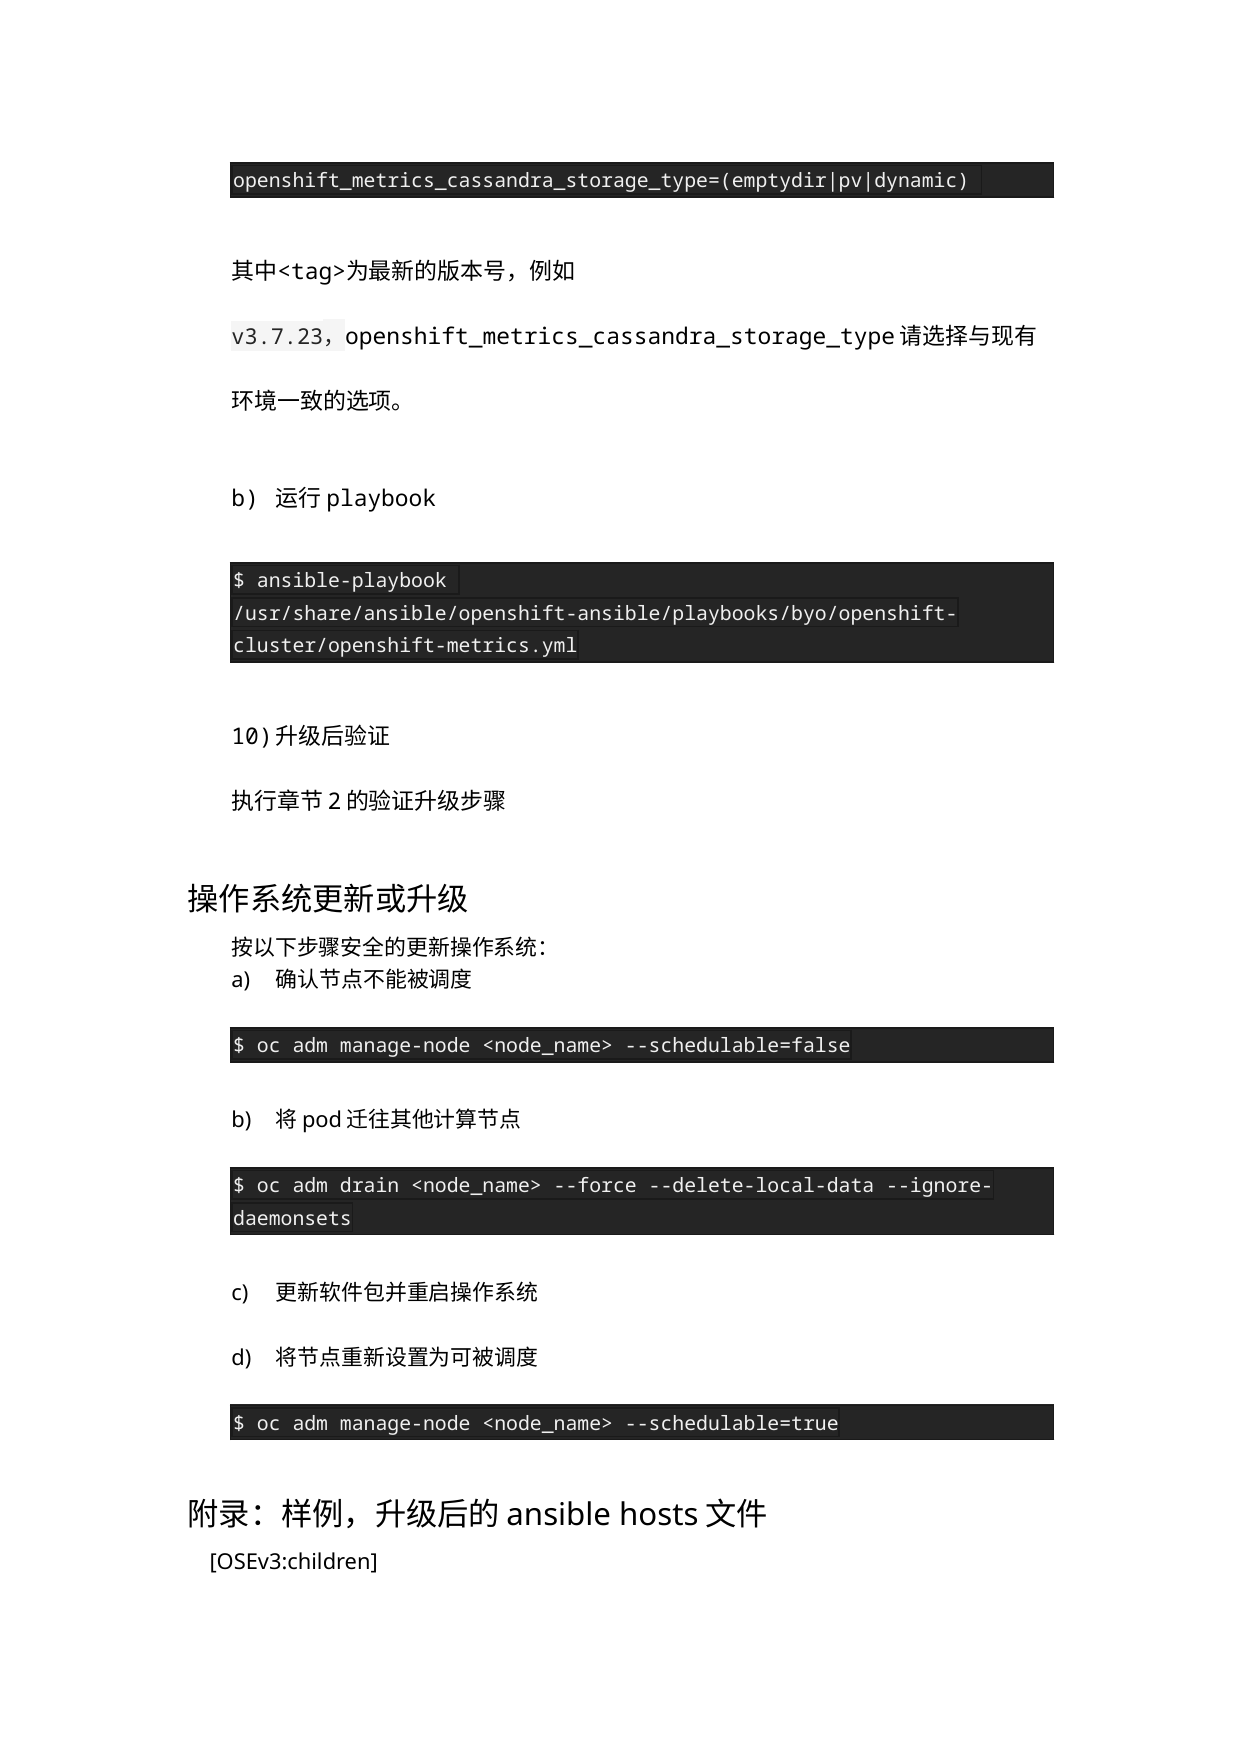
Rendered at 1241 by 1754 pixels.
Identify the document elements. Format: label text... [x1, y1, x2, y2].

text 其中<tag>为最新的版本号，例如v3.7.23，openshift_metrics_cassandra_storage_type请选择与现有环境一致的选项。 [231, 237, 1053, 432]
text 操作系统更新或升级 [187, 864, 1053, 929]
text 附录：样例，升级后的ansible hosts文件 [187, 1479, 1053, 1544]
text 执行章节2的验证升级步骤 [231, 767, 1053, 832]
text $ oc adm manage-node <node_name> --schedulable=true [231, 1406, 1053, 1439]
text $ oc adm manage-node <node_name> --schedulable=false [231, 1029, 1053, 1061]
text $ ansible-playbook /usr/share/ansible/openshift-ansible/playbooks/byo/openshift-cluster/openshift-metrics.yml [231, 564, 1053, 661]
text [OSEv3:children] [209, 1544, 1053, 1577]
text $ oc adm drain <node_name> --force --delete-local-data --ignore-daemonsets [231, 1169, 1053, 1234]
list 将节点重新设置为可被调度 [231, 1339, 1053, 1372]
list 更新软件包并重启操作系统 [231, 1274, 1053, 1307]
text 按以下步骤安全的更新操作系统： [231, 929, 1053, 962]
list 运行playbook [231, 464, 1053, 529]
text openshift_metrics_cassandra_storage_type=(emptydir|pv|dynamic) [231, 164, 1053, 196]
list 确认节点不能被调度 [231, 962, 1053, 994]
list 升级后验证 [231, 702, 1053, 767]
list 将pod迁往其他计算节点 [231, 1102, 1053, 1134]
